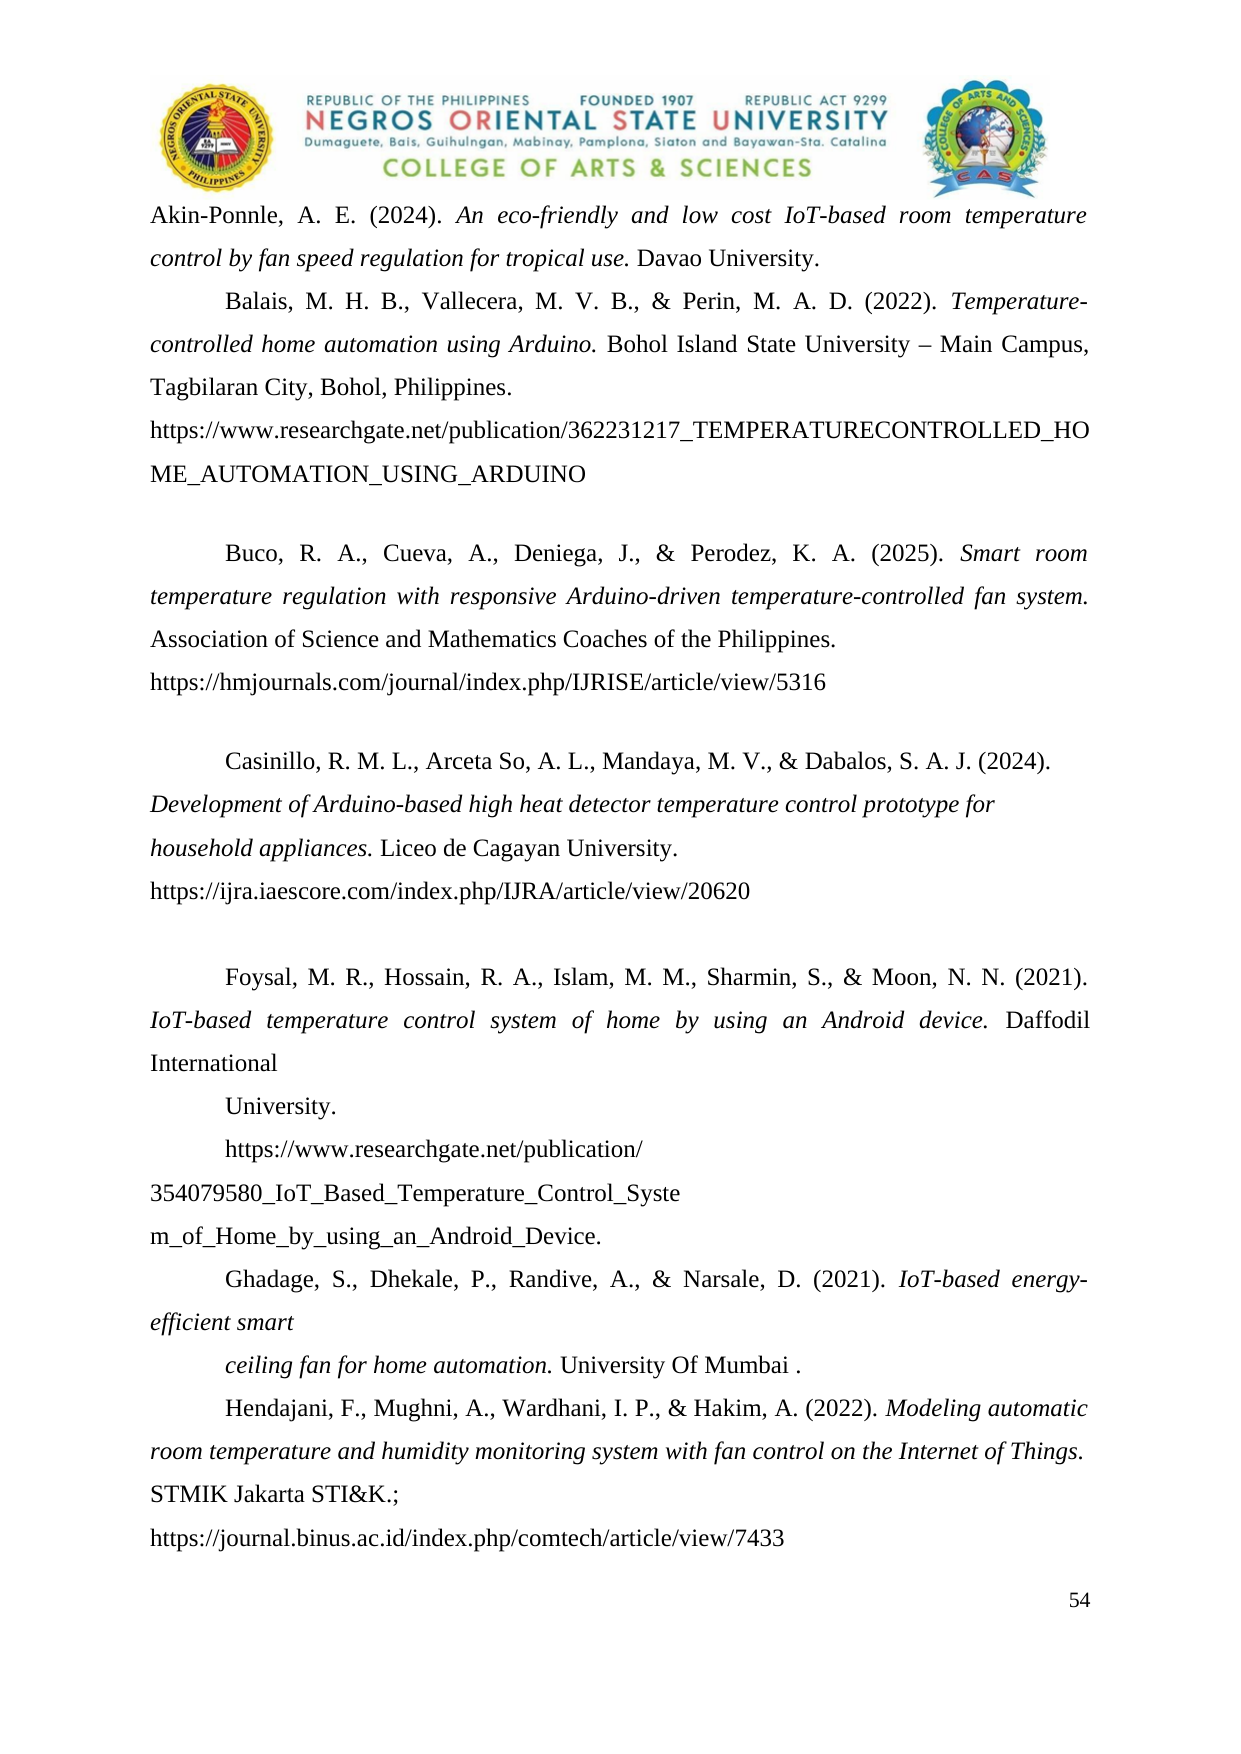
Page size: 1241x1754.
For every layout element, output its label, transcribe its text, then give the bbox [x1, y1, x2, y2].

text STMIK Jakarta STI&K.; https://journal.binus.ac.id/index.php/comtech/article/view/7433 [150, 1479, 1090, 1551]
text Buco, R. A., Cueva, A., Deniega, J., & Perodez, K. A. (2025). Smart room temperature regulation with responsive Arduino-driven temperature-controlled fan system. Association of Science and Mathematics Coaches of the Philippines. https://hmjournals.com/journal/index.php/IJRISE/article/view/5316 [150, 538, 1090, 734]
picture [150, 75, 1050, 200]
text Development of Arduino-based high heat detector temperature control prototype for [150, 789, 1090, 818]
text Casinillo, R. M. L., Arceta So, A. L., Mandaya, M. V., & Dabalos, S. A. J. (2024). [150, 746, 1090, 775]
text https://www.researchgate.net/publication/354079580_IoT_Based_Temperature_Control_Syste m_of_Home_by_using_an_Android_Device. [150, 1134, 1090, 1249]
text University. [150, 1091, 1090, 1120]
text Balais, M. H. B., Vallecera, M. V. B., & Perin, M. A. D. (2022). Temperature-controlled home automation using Arduino. Bohol Island State University – Main Campus, Tagbilaran City, Bohol, Philippines. https://www.researchgate.net/publication/362231217_TEMPERATURECONTROLLED_HO ME_AUTOMATION_USING_ARDUINO [150, 286, 1090, 525]
text ceiling fan for home automation. University Of Mumbai . [150, 1350, 1090, 1379]
text Foysal, M. R., Hossain, R. A., Islam, M. M., Sharmin, S., & Moon, N. N. (2021). IoT-based temperature control system of home by using an Android device. Daffodil International [150, 962, 1090, 1077]
text Ghadage, S., Dhekale, P., Randive, A., & Narsale, D. (2021). IoT-based energy-efficient smart [150, 1264, 1090, 1336]
text Hendajani, F., Mughni, A., Wardhani, I. P., & Hakim, A. (2022). Modeling automatic room temperature and humidity monitoring system with fan control on the Internet of Things. [150, 1393, 1090, 1465]
text household appliances. Liceo de Cagayan University. https://ijra.iaescore.com/index.php/IJRA/article/view/20620 [150, 833, 1090, 904]
